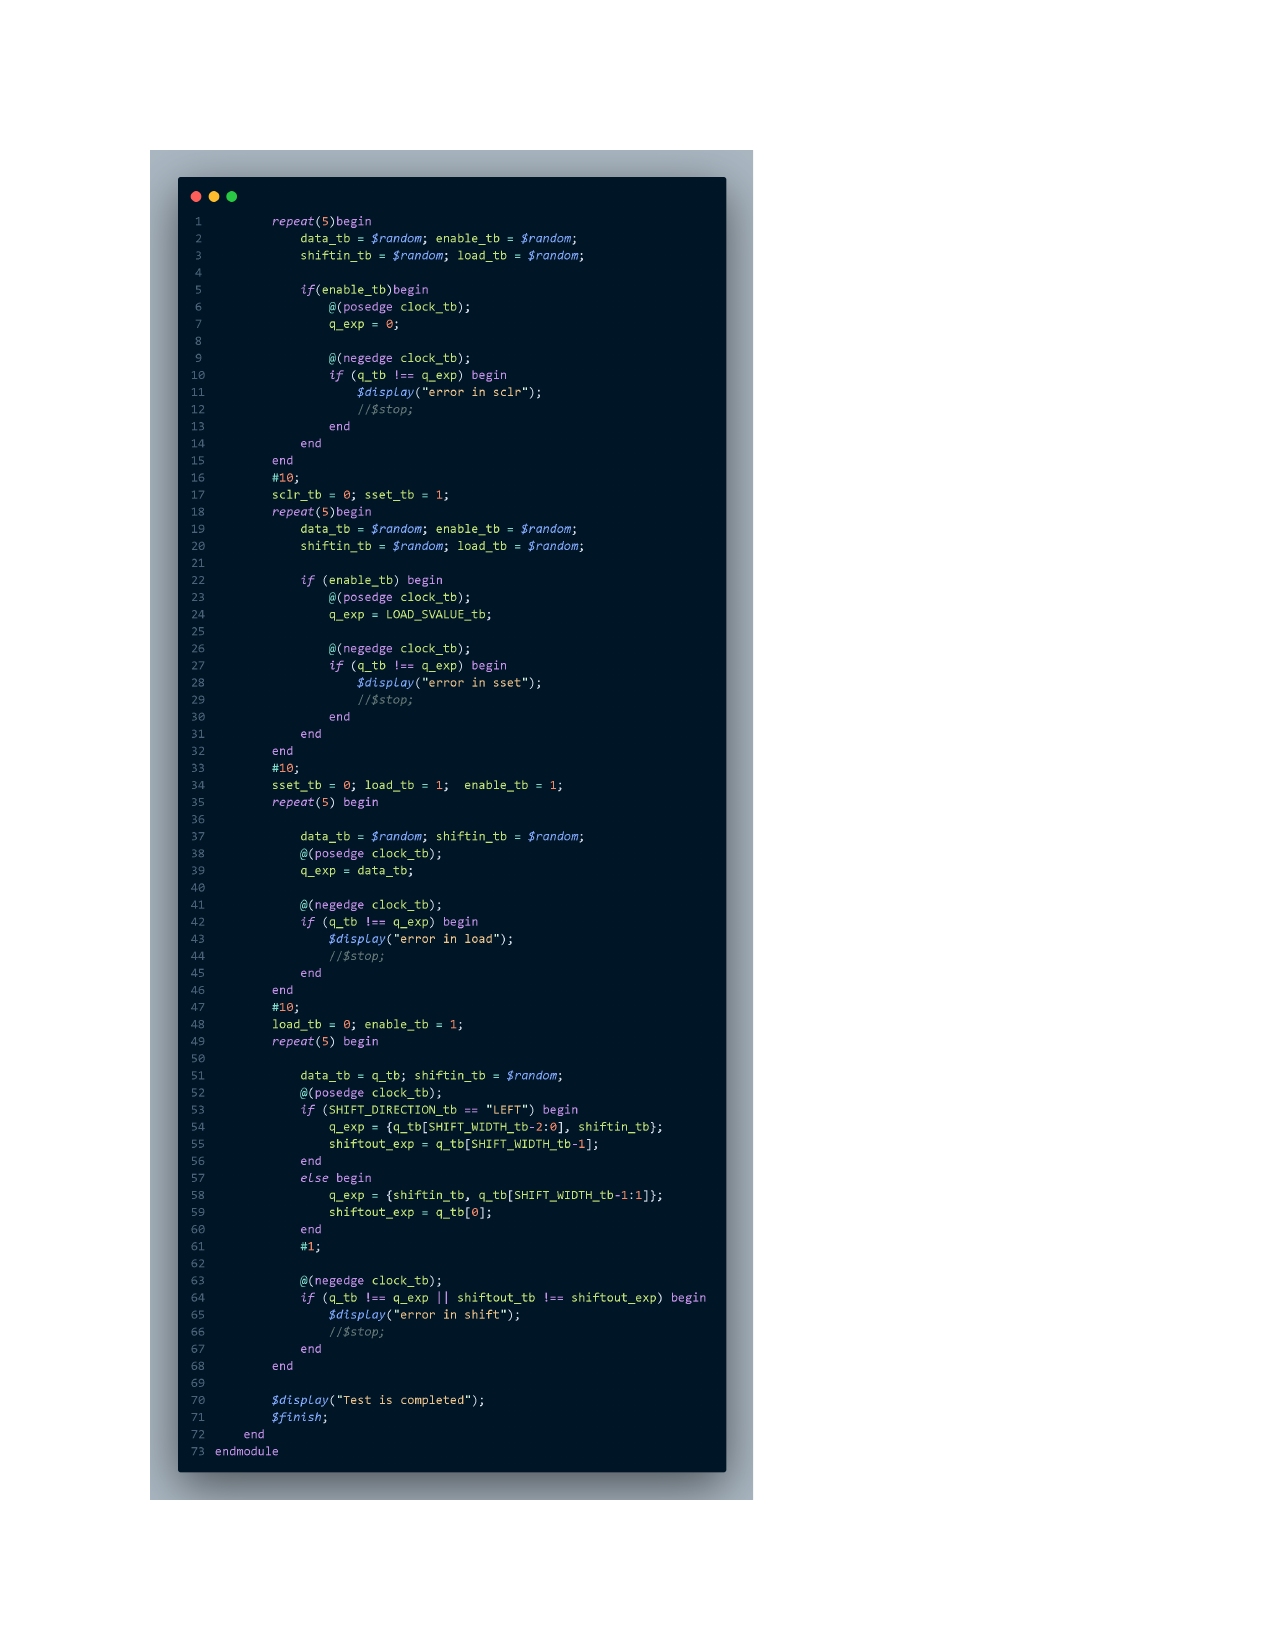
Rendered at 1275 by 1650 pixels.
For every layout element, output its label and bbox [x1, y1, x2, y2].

picture [150, 150, 754, 1500]
